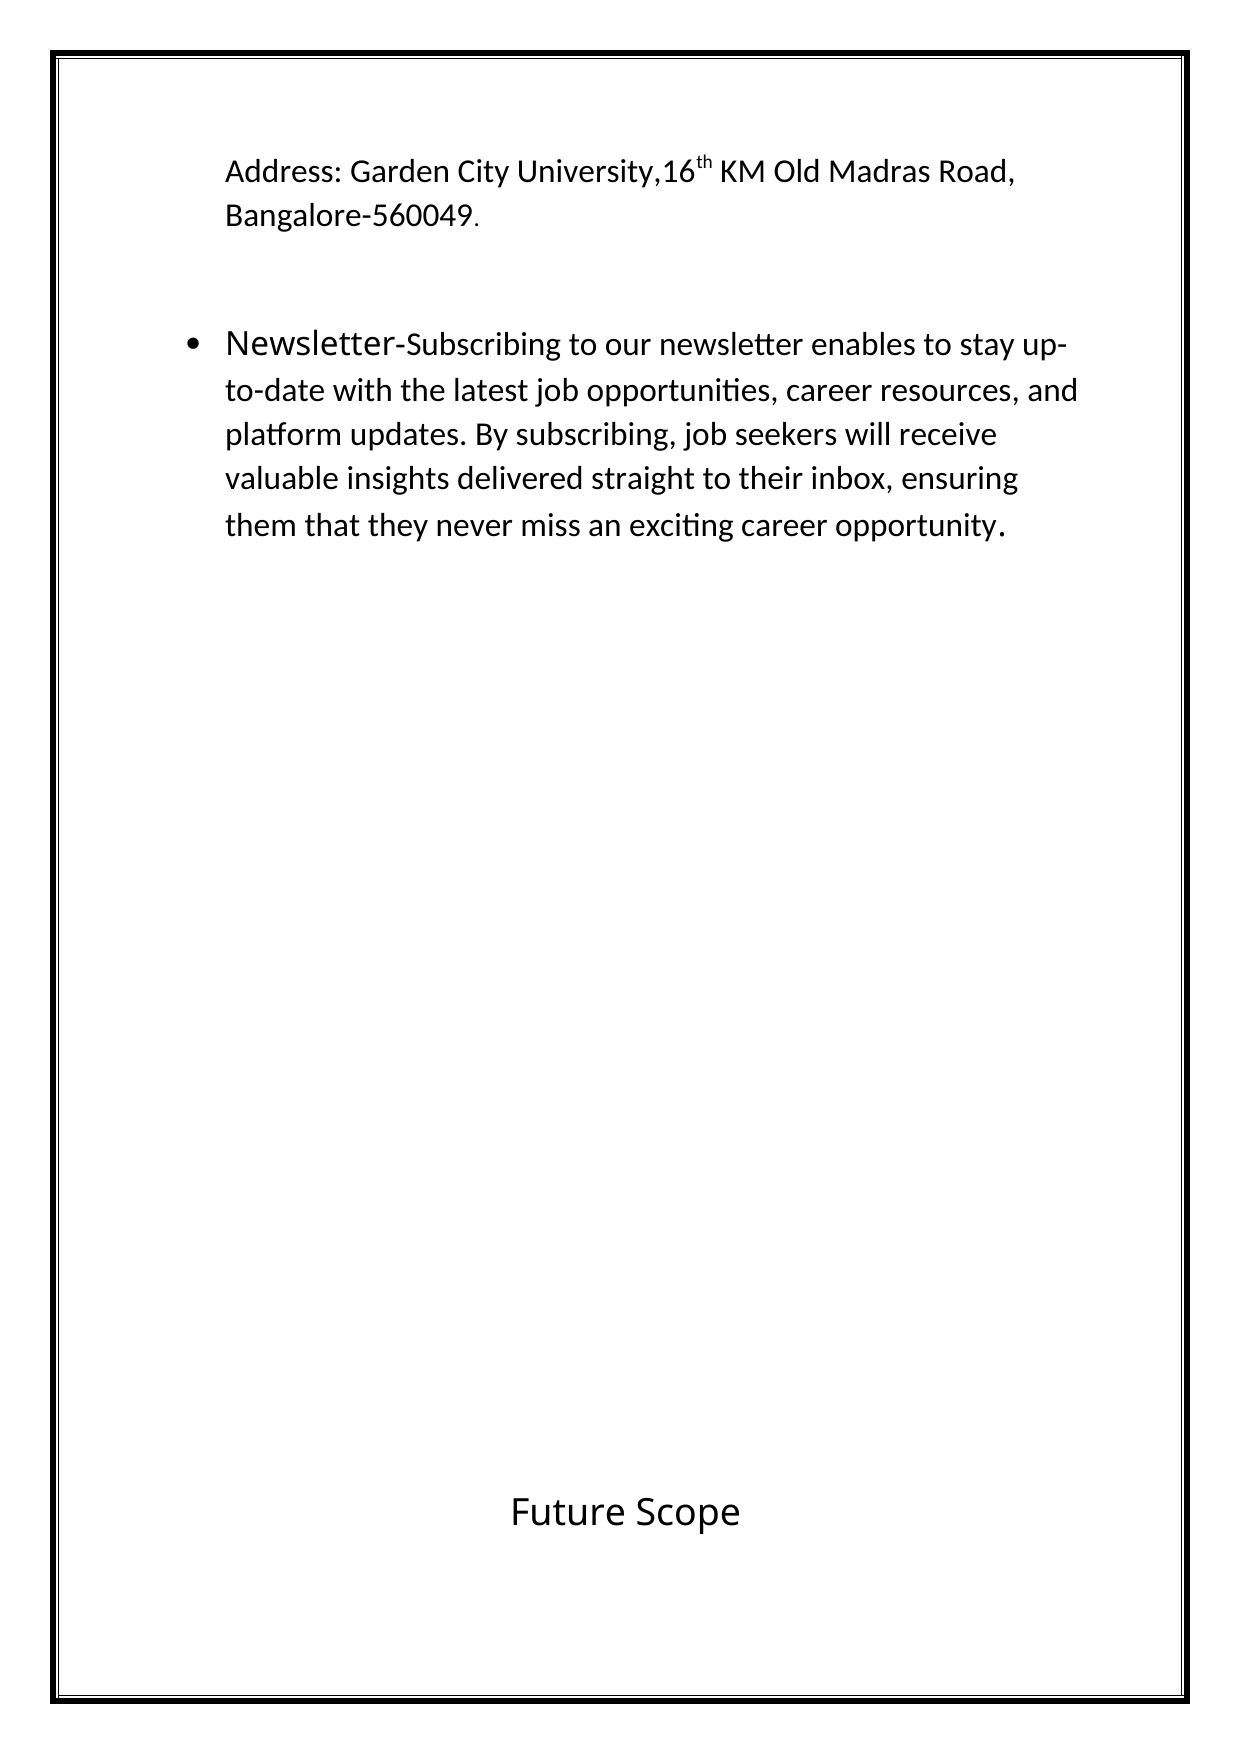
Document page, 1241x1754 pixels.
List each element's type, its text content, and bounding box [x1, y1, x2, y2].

list Address: Garden City University,16th KM Old Madras Road, Bangalore-560049. [225, 150, 1090, 235]
text Future Scope [150, 1485, 1090, 1536]
list Newsletter-Subscribing to our newsletter enables to stay up-to-date with the latest job opportunities, career resources, and platform updates. By subscribing, job seekers will receive valuable insights delivered straight to their inbox, ensuring them that they never miss an exciting career opportunity. [187, 320, 1090, 546]
